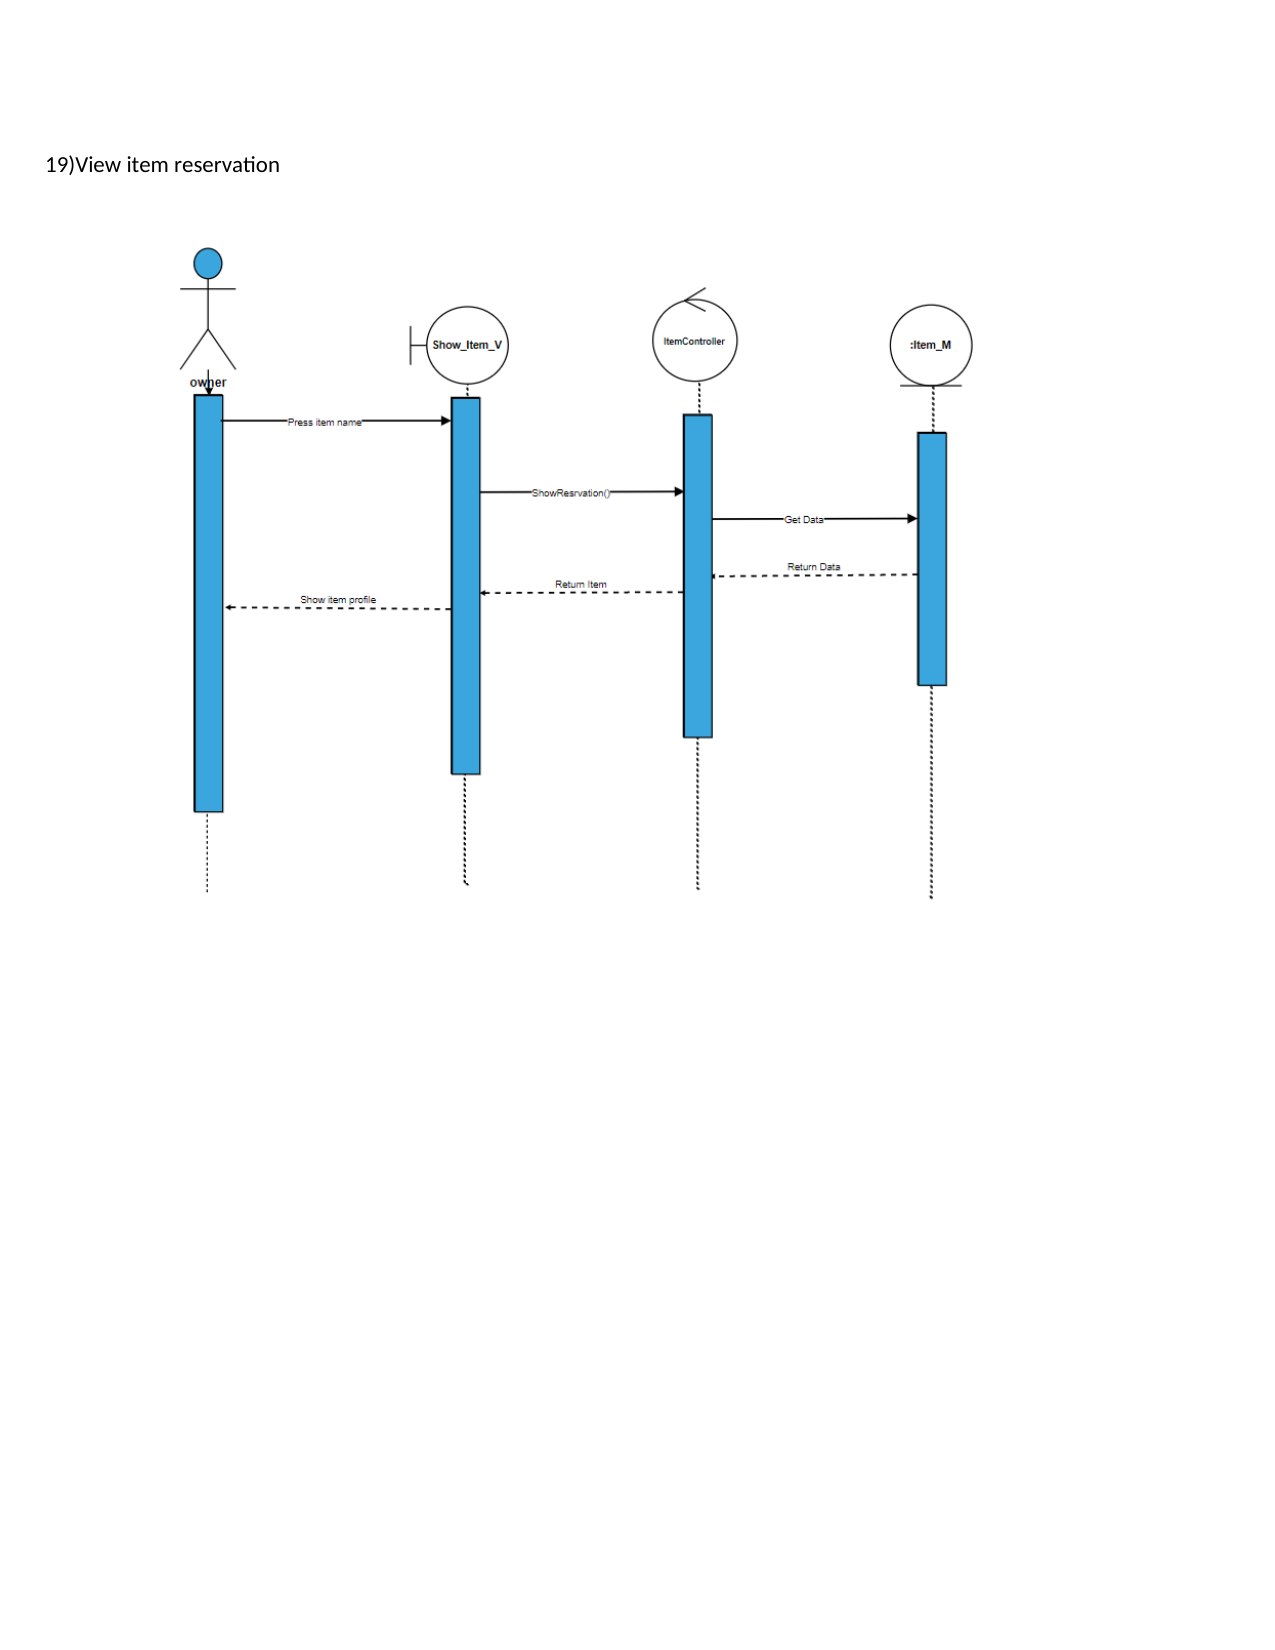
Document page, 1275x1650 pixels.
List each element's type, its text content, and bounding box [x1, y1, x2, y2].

text 19)View item reservation [45, 150, 1200, 178]
picture [45, 196, 1021, 920]
